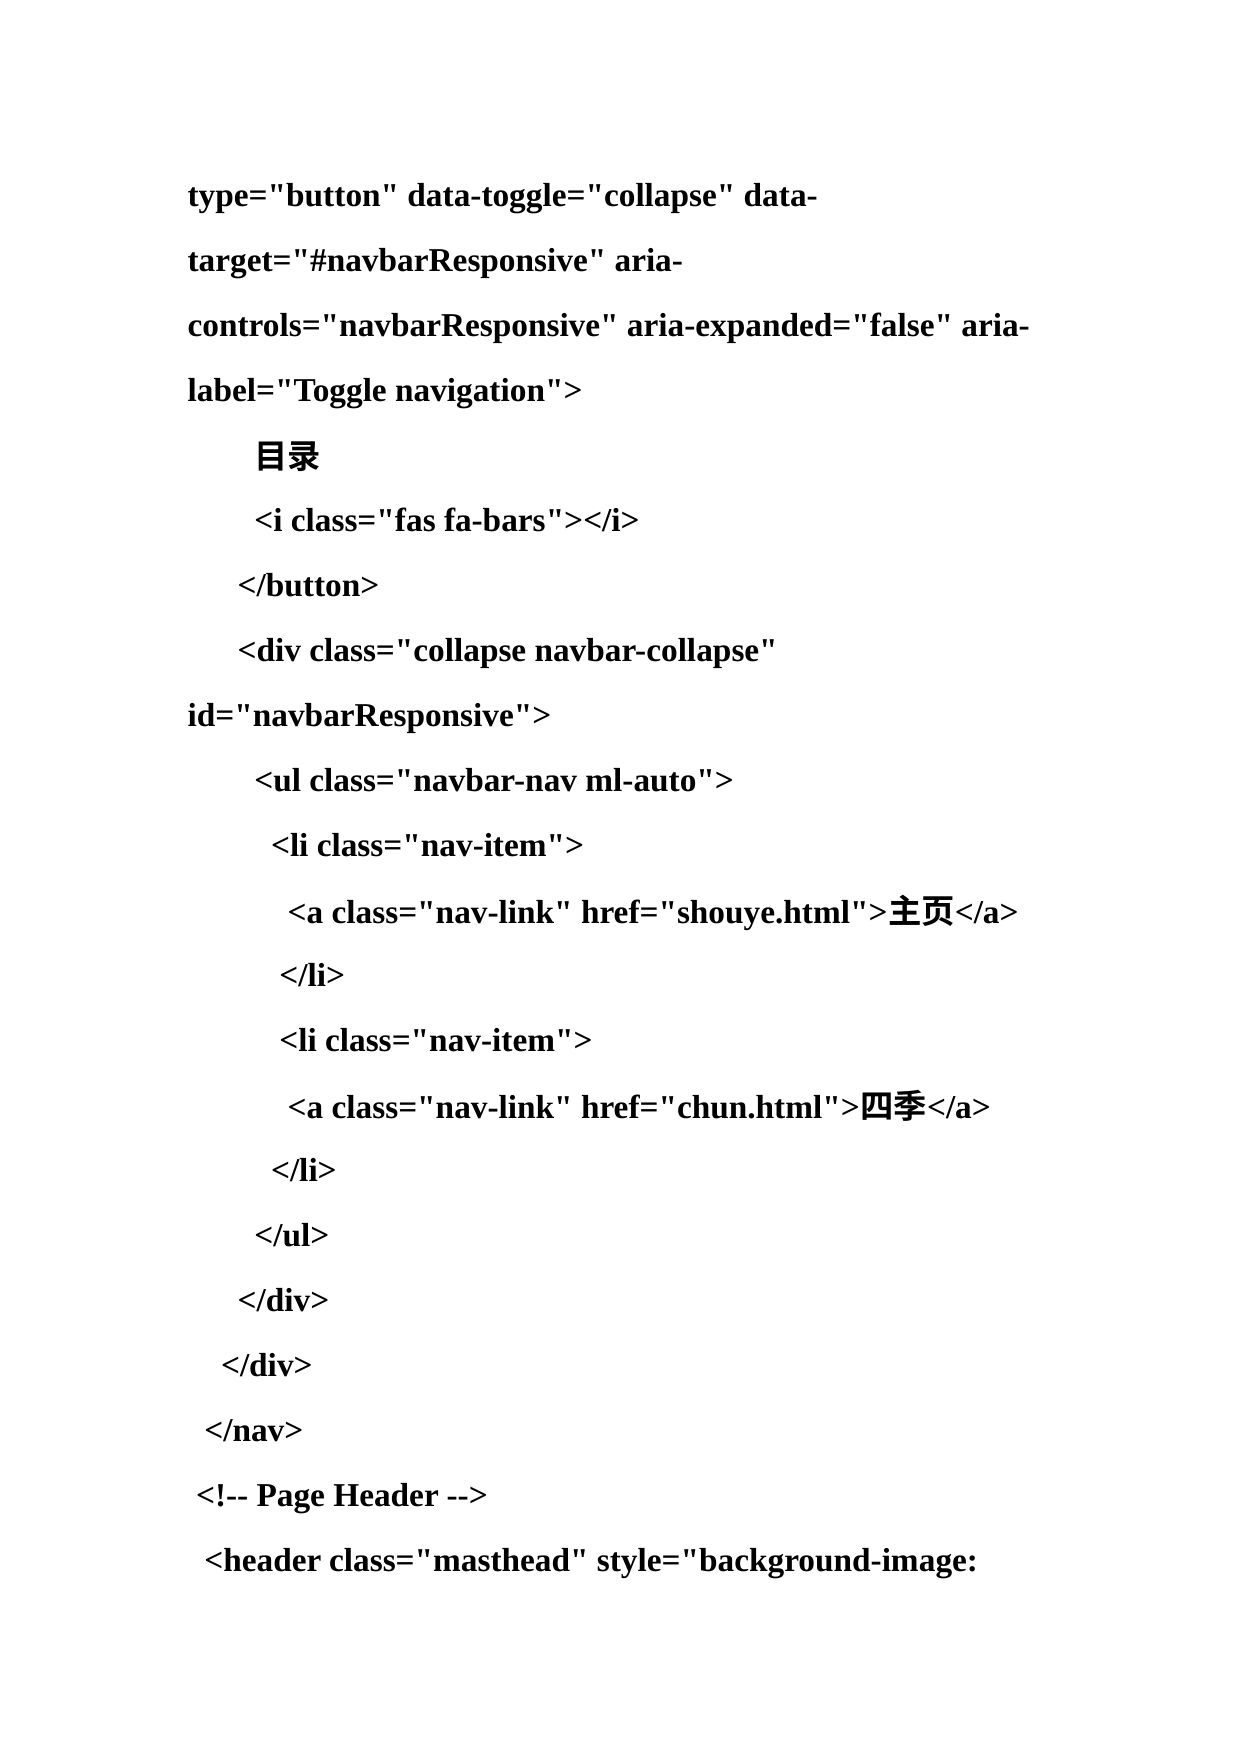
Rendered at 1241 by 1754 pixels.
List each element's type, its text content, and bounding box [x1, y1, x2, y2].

text <a class="nav-link" href="shouye.html">主页</a> [187, 877, 1053, 942]
text </ul> [187, 1202, 1053, 1267]
text <!-- Page Header --> [187, 1462, 1053, 1527]
text </button> [187, 552, 1053, 617]
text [187, 1527, 1053, 1592]
text <li class="nav-item"> [187, 1007, 1053, 1072]
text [187, 162, 1053, 422]
text </nav> [187, 1397, 1053, 1462]
text 目录 [187, 422, 1053, 487]
text </li> [187, 1137, 1053, 1202]
text <div class="collapse navbar-collapse" id="navbarResponsive"> [187, 617, 1053, 747]
text <ul class="navbar-nav ml-auto"> [187, 747, 1053, 812]
text </div> [187, 1267, 1053, 1332]
text <a class="nav-link" href="chun.html">四季</a> [187, 1072, 1053, 1137]
text </li> [187, 942, 1053, 1007]
text <i class="fas fa-bars"></i> [187, 487, 1053, 552]
text <li class="nav-item"> [187, 812, 1053, 877]
text </div> [187, 1332, 1053, 1397]
